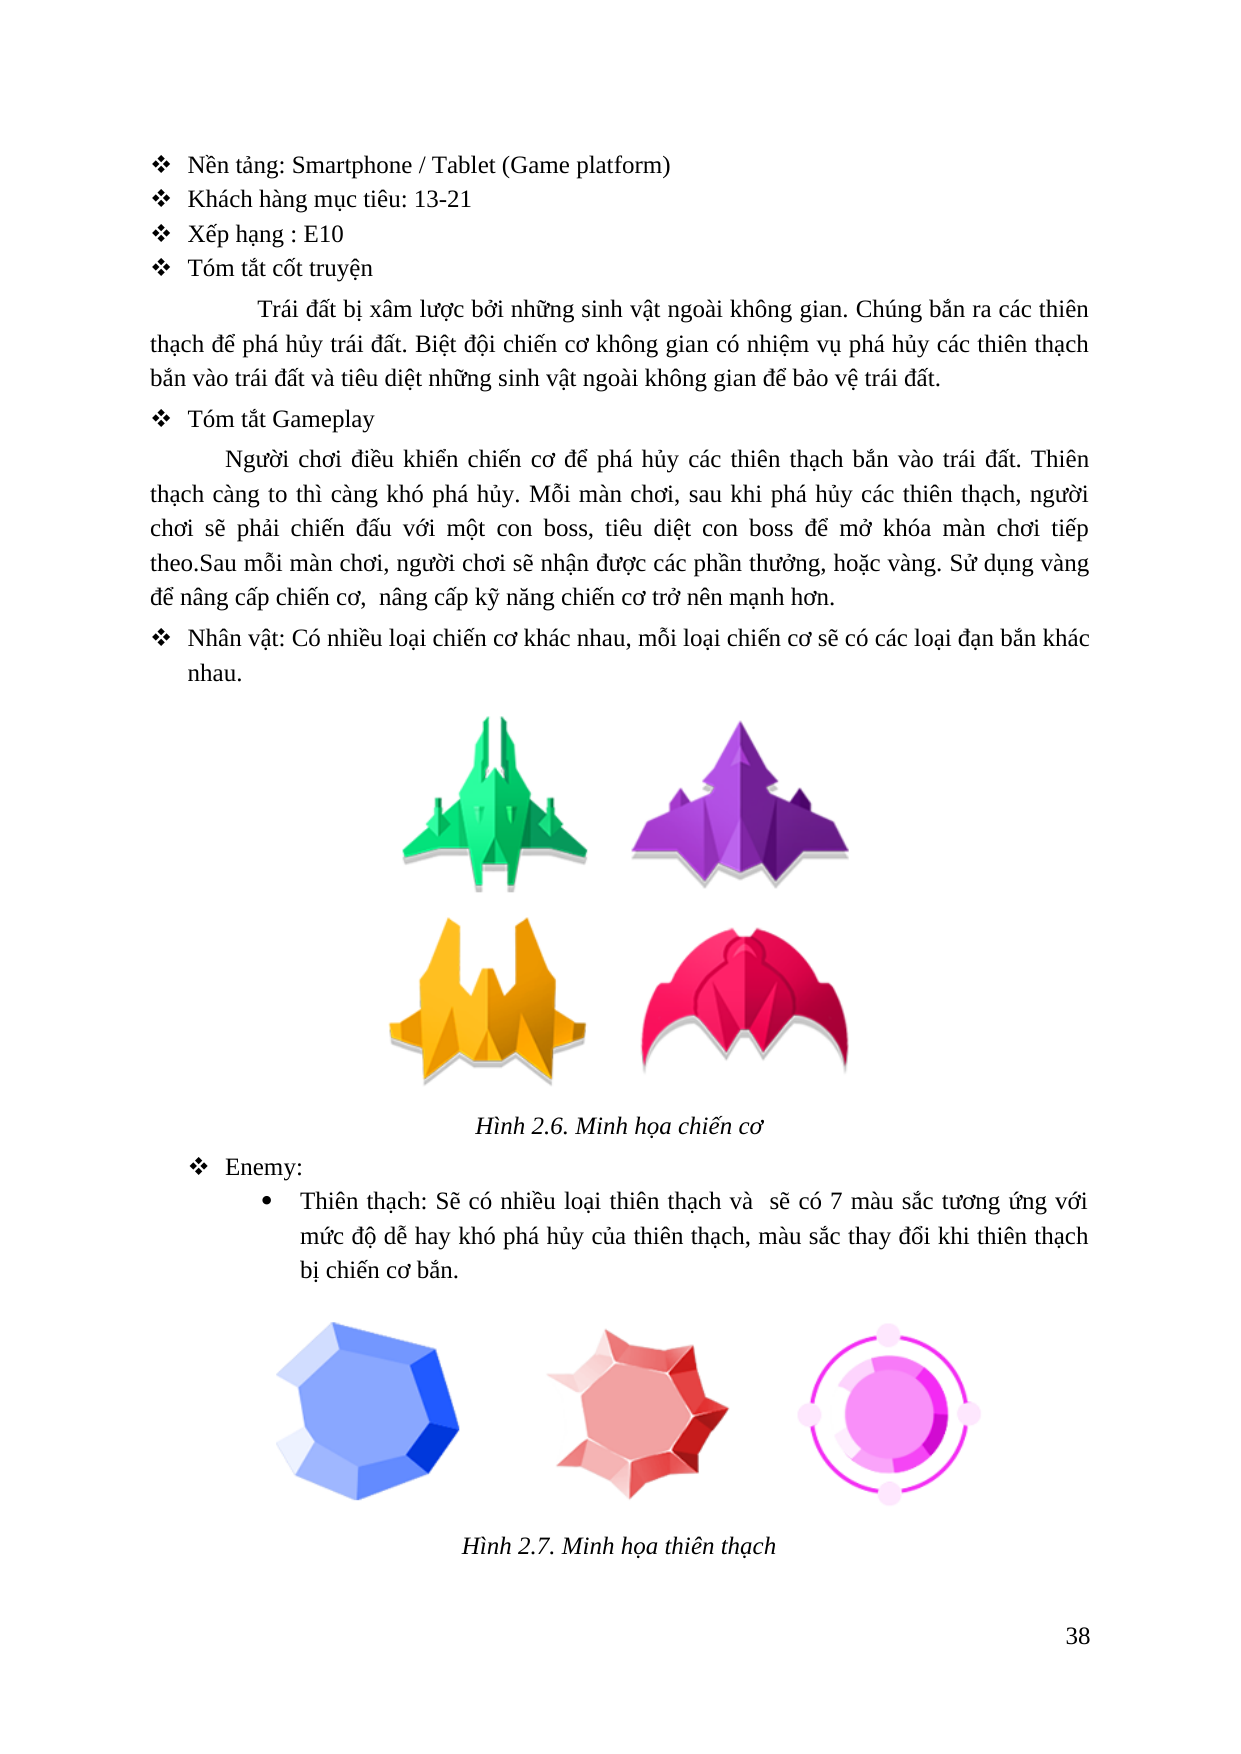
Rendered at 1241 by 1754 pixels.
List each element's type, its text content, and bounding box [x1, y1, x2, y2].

list Tóm tắt Gameplay [150, 404, 1090, 433]
picture [226, 1296, 1015, 1520]
list Thiên thạch: Sẽ có nhiều loại thiên thạch và sẽ có 7 màu sắc tương ứng với mức độ dễ hay khó phá hủy của thiên thạch, màu sắc thay đổi khi thiên thạch bị chiến cơ bắn. [262, 1186, 1090, 1284]
list Khách hàng mục tiêu: 13-21 [150, 184, 1090, 213]
list Nhân vật: Có nhiều loại chiến cơ khác nhau, mỗi loại chiến cơ sẽ có các loại đạn bắn khác nhau. [150, 623, 1090, 686]
picture [378, 698, 862, 1100]
text Người chơi điều khiển chiến cơ để phá hủy các thiên thạch bắn vào trái đất. Thiên thạch càng to thì càng khó phá hủy. Mỗi màn chơi, sau khi phá hủy các thiên thạch, người chơi sẽ phải chiến đấu với một con boss, tiêu diệt con boss để mở khóa màn chơi tiếp theo.Sau mỗi màn chơi, người chơi sẽ nhận được các phần thưởng, hoặc vàng. Sử dụng vàng để nâng cấp chiến cơ, nâng cấp kỹ năng chiến cơ trở nên mạnh hơn. [150, 444, 1090, 611]
text Hình 2.6. Minh họa chiến cơ [150, 1111, 1090, 1140]
text Trái đất bị xâm lược bởi những sinh vật ngoài không gian. Chúng bắn ra các thiên thạch để phá hủy trái đất. Biệt đội chiến cơ không gian có nhiệm vụ phá hủy các thiên thạch bắn vào trái đất và tiêu diệt những sinh vật ngoài không gian để bảo vệ trái đất. [150, 294, 1090, 392]
list Tóm tắt cốt truyện [150, 253, 1090, 282]
list Enemy: [187, 1152, 1090, 1181]
list Nền tảng: Smartphone / Tablet (Game platform) [150, 150, 1090, 179]
list Xếp hạng : E10 [150, 219, 1090, 248]
text Hình 2.7. Minh họa thiên thạch [150, 1531, 1090, 1560]
